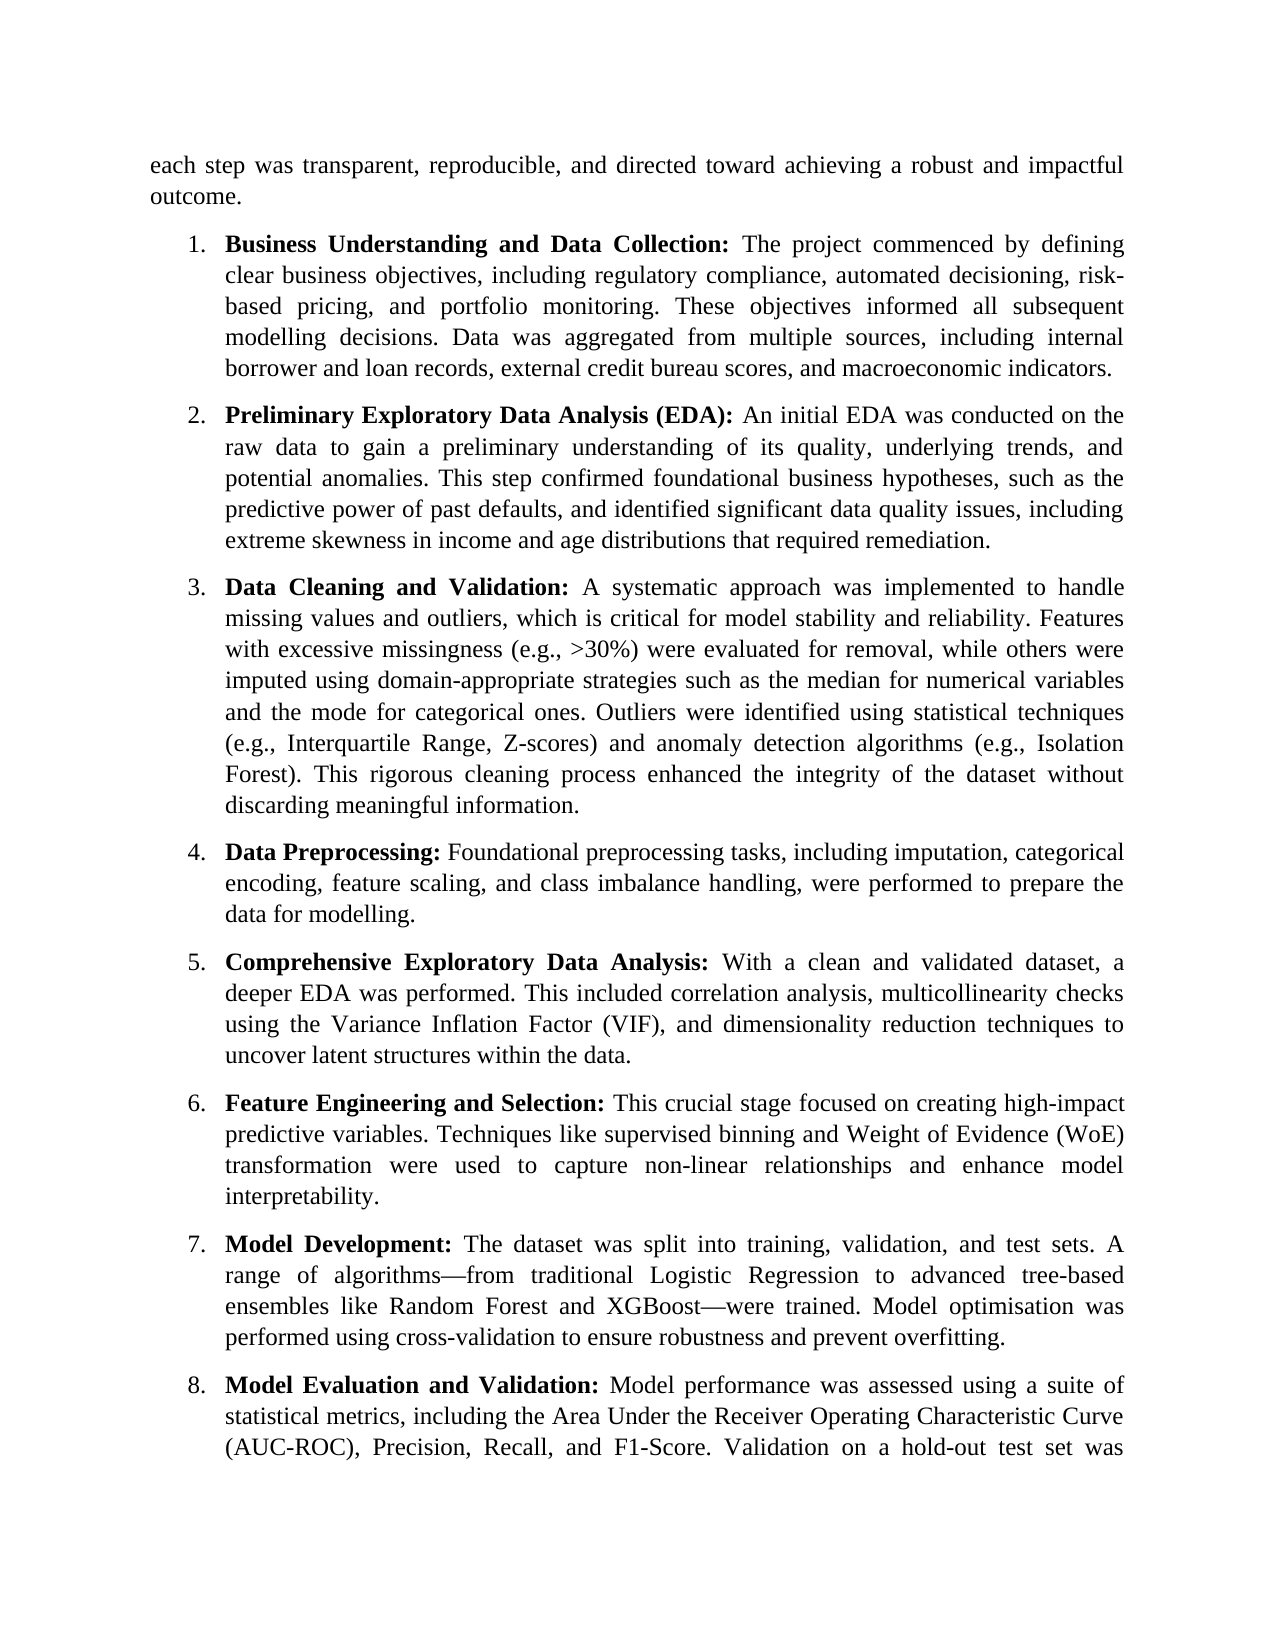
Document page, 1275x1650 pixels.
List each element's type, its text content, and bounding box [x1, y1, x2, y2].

list Model Development: The dataset was split into training, validation, and test sets. A range of algorithms—from traditional Logistic Regression to advanced tree-based ensembles like Random Forest and XGBoost—were trained. Model optimisation was performed using cross-validation to ensure robustness and prevent overfitting. [187, 1229, 1125, 1351]
list Feature Engineering and Selection: This crucial stage focused on creating high-impact predictive variables. Techniques like supervised binning and Weight of Evidence (WoE) transformation were used to capture non-linear relationships and enhance model interpretability. [187, 1088, 1125, 1210]
list Data Preprocessing: Foundational preprocessing tasks, including imputation, categorical encoding, feature scaling, and class imbalance handling, were performed to prepare the data for modelling. [187, 837, 1125, 928]
list Comprehensive Exploratory Data Analysis: With a clean and validated dataset, a deeper EDA was performed. This included correlation analysis, multicollinearity checks using the Variance Inflation Factor (VIF), and dimensionality reduction techniques to uncover latent structures within the data. [187, 947, 1125, 1069]
list Data Cleaning and Validation: A systematic approach was implemented to handle missing values and outliers, which is critical for model stability and reliability. Features with excessive missingness (e.g., >30%) were evaluated for removal, while others were imputed using domain-appropriate strategies such as the median for numerical variables and the mode for categorical ones. Outliers were identified using statistical techniques (e.g., Interquartile Range, Z-scores) and anomaly detection algorithms (e.g., Isolation Forest). This rigorous cleaning process enhanced the integrity of the dataset without discarding meaningful information. [187, 572, 1125, 818]
list Preliminary Exploratory Data Analysis (EDA): An initial EDA was conducted on the raw data to gain a preliminary understanding of its quality, underlying trends, and potential anomalies. This step confirmed foundational business hypotheses, such as the predictive power of past defaults, and identified significant data quality issues, including extreme skewness in income and age distributions that required remediation. [187, 401, 1125, 553]
list Business Understanding and Data Collection: The project commenced by defining clear business objectives, including regulatory compliance, automated decisioning, risk-based pricing, and portfolio monitoring. These objectives informed all subsequent modelling decisions. Data was aggregated from multiple sources, including internal borrower and loan records, external credit bureau scores, and macroeconomic indicators. [187, 229, 1125, 382]
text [150, 150, 1125, 210]
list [187, 1370, 1125, 1461]
